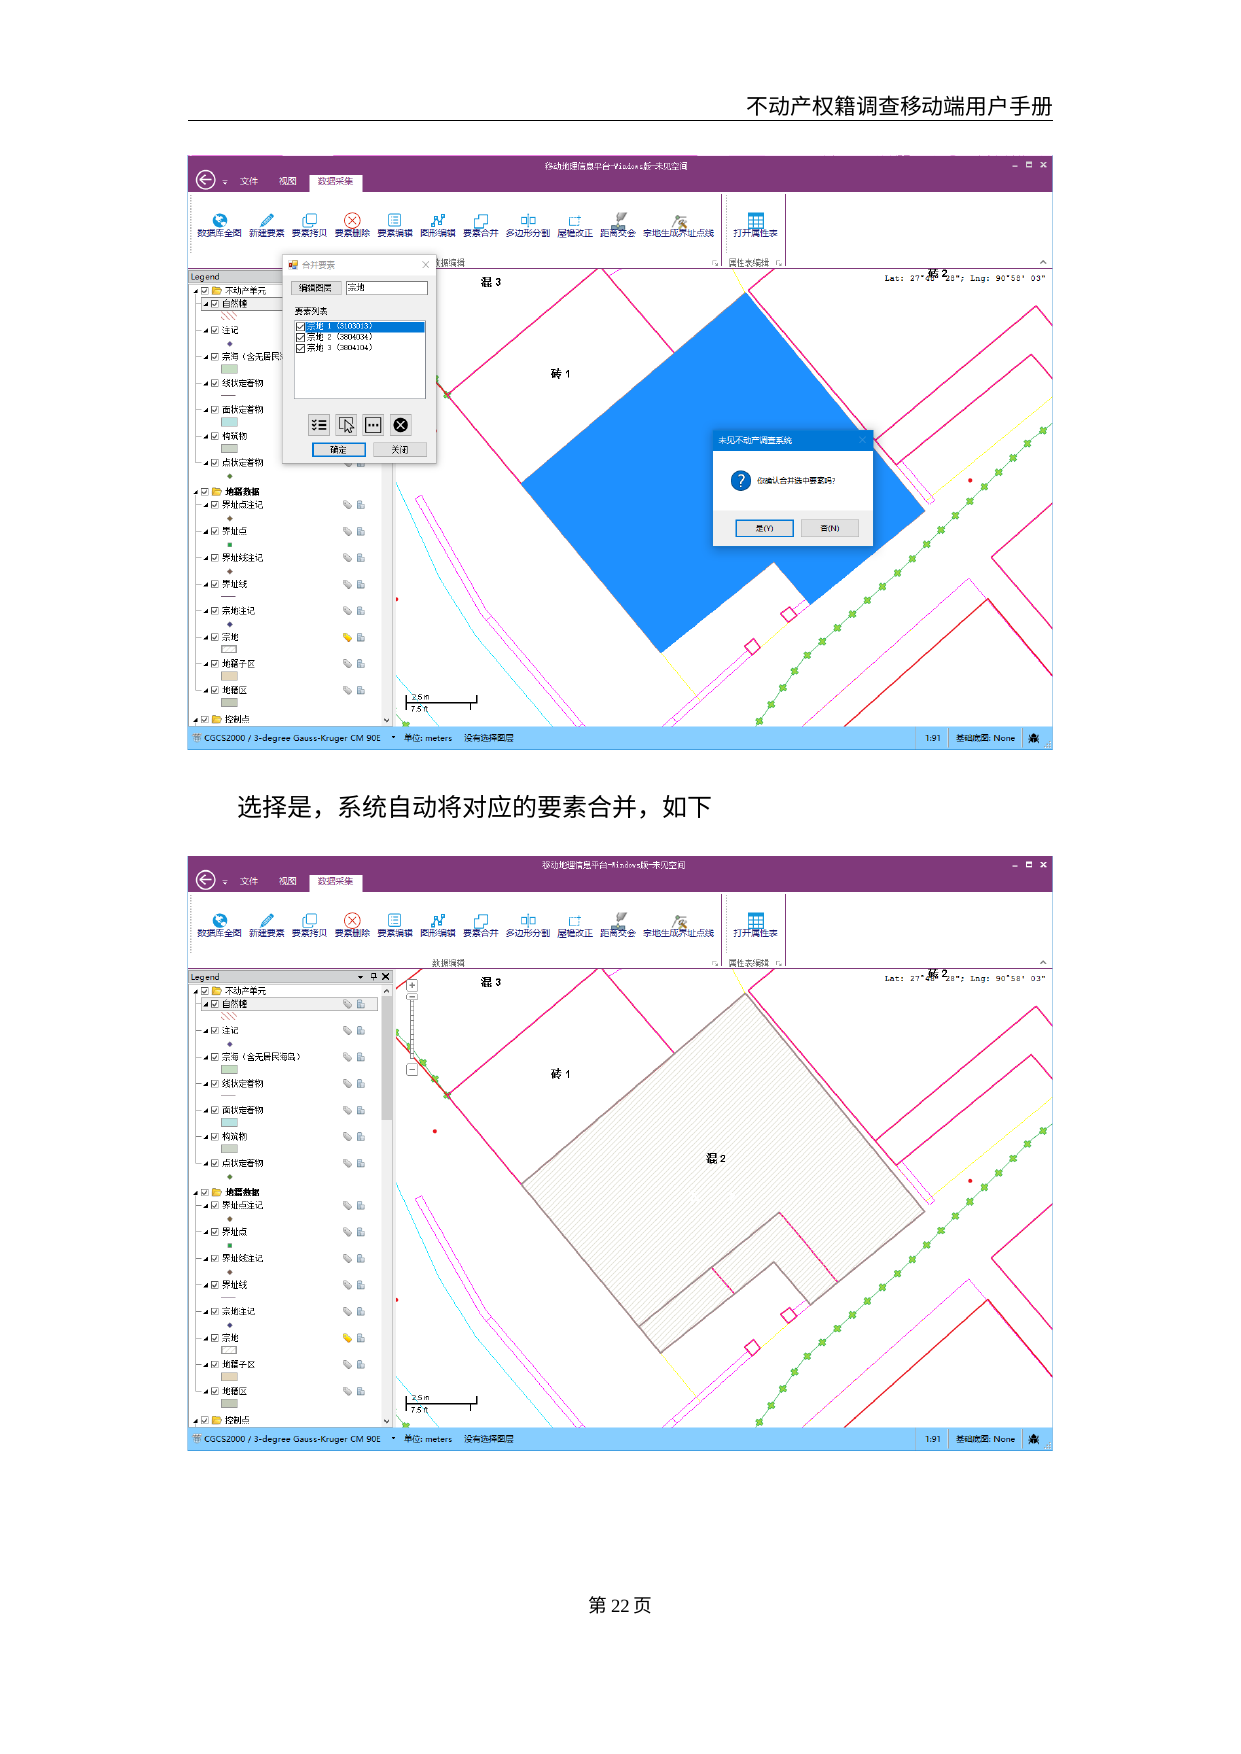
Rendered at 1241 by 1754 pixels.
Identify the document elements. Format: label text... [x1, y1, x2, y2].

text 选择是，系统自动将对应的要素合并，如下 [187, 773, 1053, 838]
picture [187, 155, 1053, 750]
picture [187, 856, 1053, 1451]
